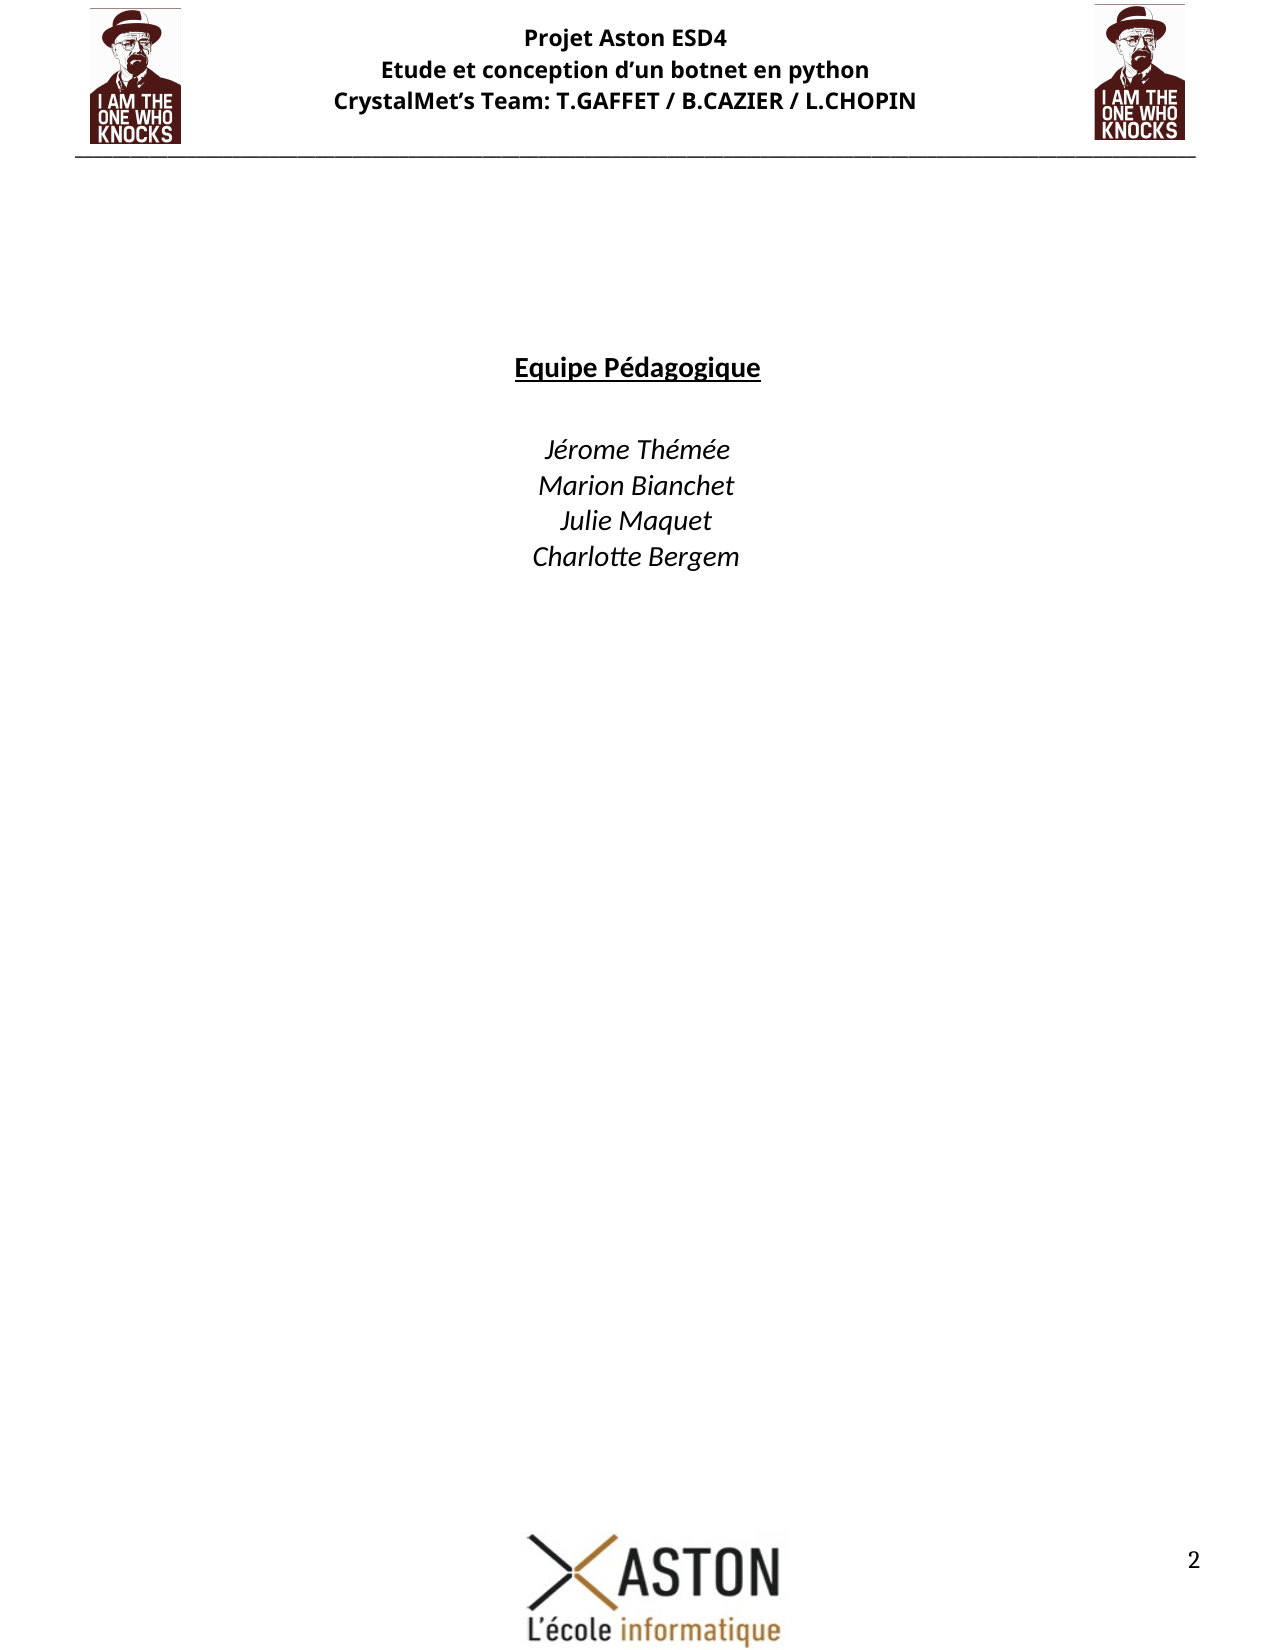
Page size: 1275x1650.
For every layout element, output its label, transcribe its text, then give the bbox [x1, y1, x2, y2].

text Equipe Pédagogique [75, 349, 1200, 385]
picture [1094, 4, 1185, 140]
picture [518, 1531, 788, 1650]
text Julie Maquet [75, 502, 1200, 538]
picture [90, 8, 181, 144]
text Charlotte Bergem [75, 538, 1200, 573]
text Jérome Thémée [75, 431, 1200, 467]
text Marion Bianchet [75, 467, 1200, 502]
